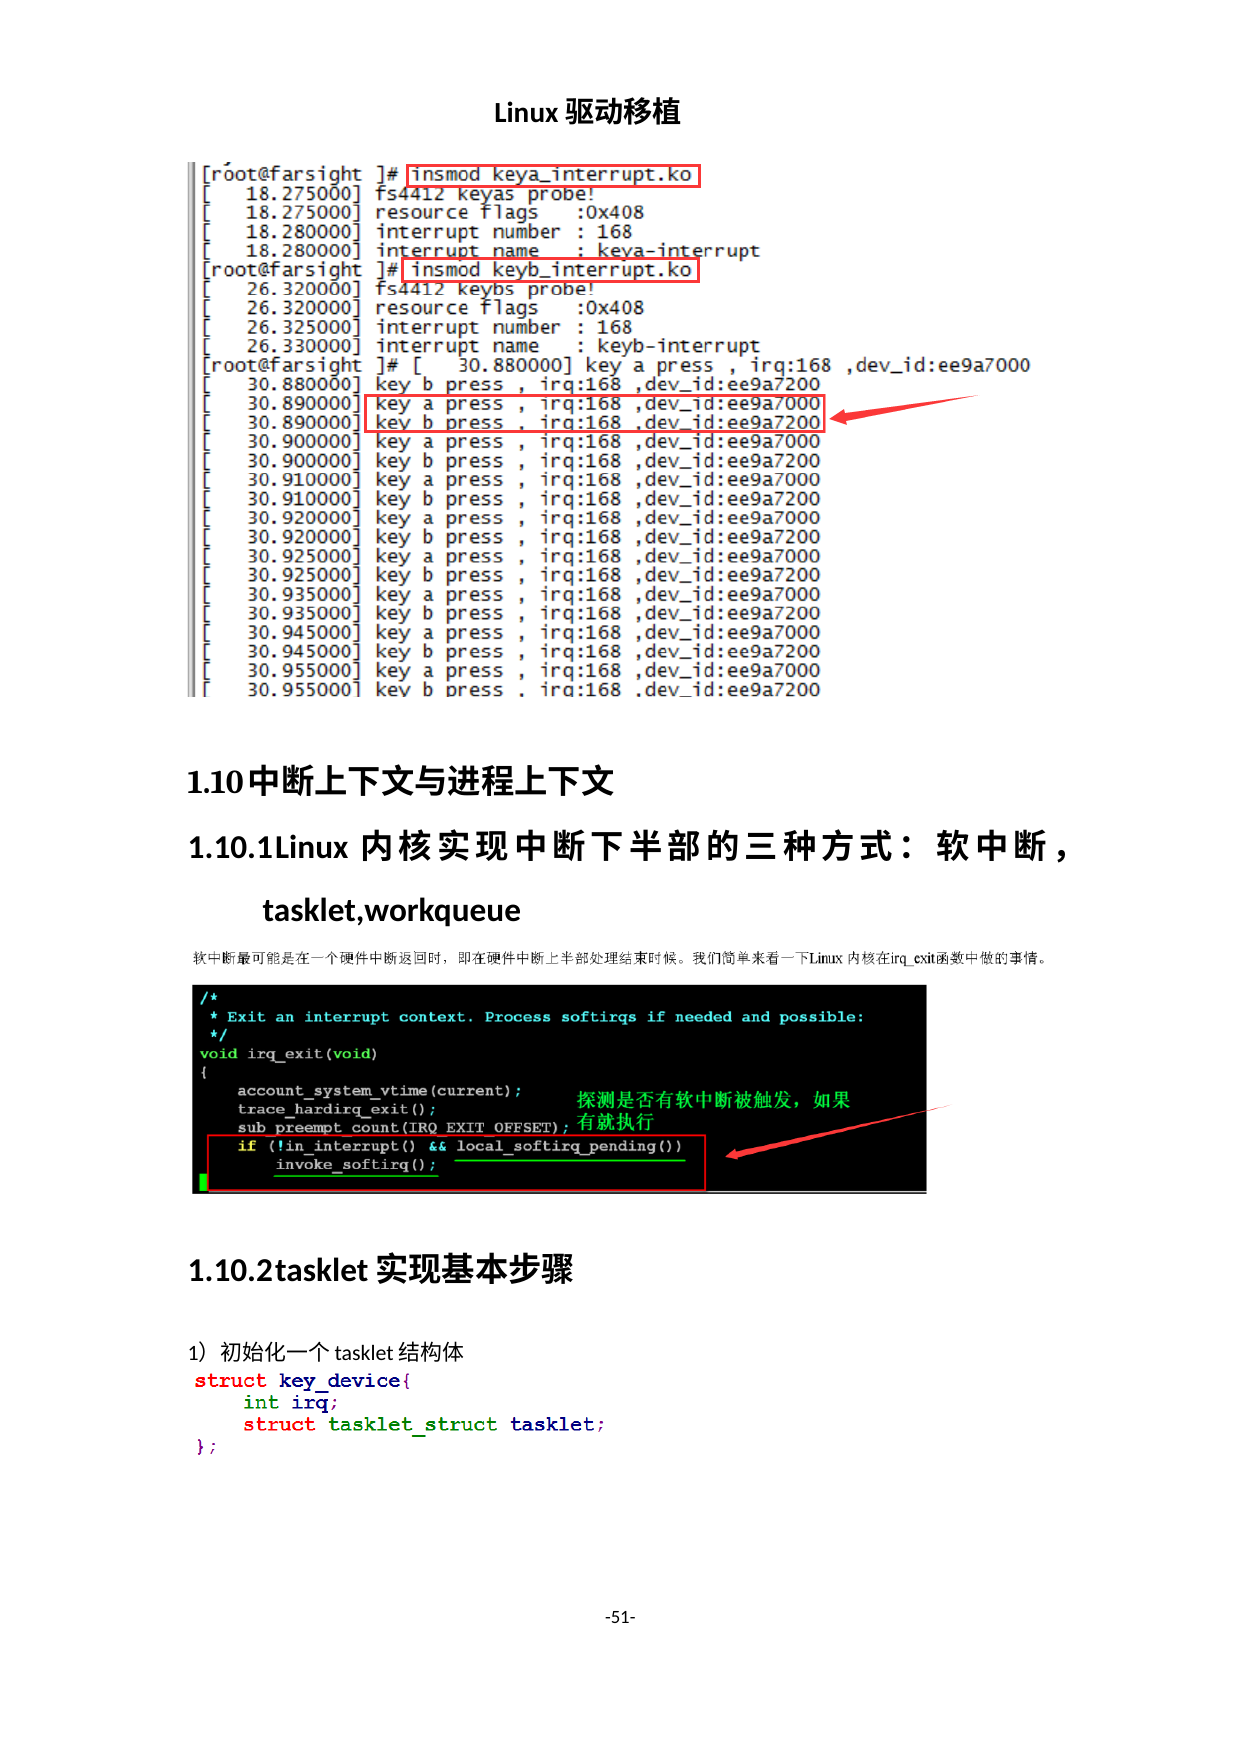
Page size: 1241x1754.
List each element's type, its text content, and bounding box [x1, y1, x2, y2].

text 1）初始化一个tasklet 结构体 [187, 1334, 1053, 1367]
subtitle Linux内核实现中断下半部的三种方式：软中断，tasklet,workqueue [187, 812, 1053, 942]
subtitle tasklet实现基本步骤 [187, 1234, 1053, 1299]
picture [187, 942, 1053, 1207]
picture [187, 162, 1065, 697]
picture [187, 1367, 619, 1466]
subtitle 中断上下文与进程上下文 [187, 747, 1053, 812]
